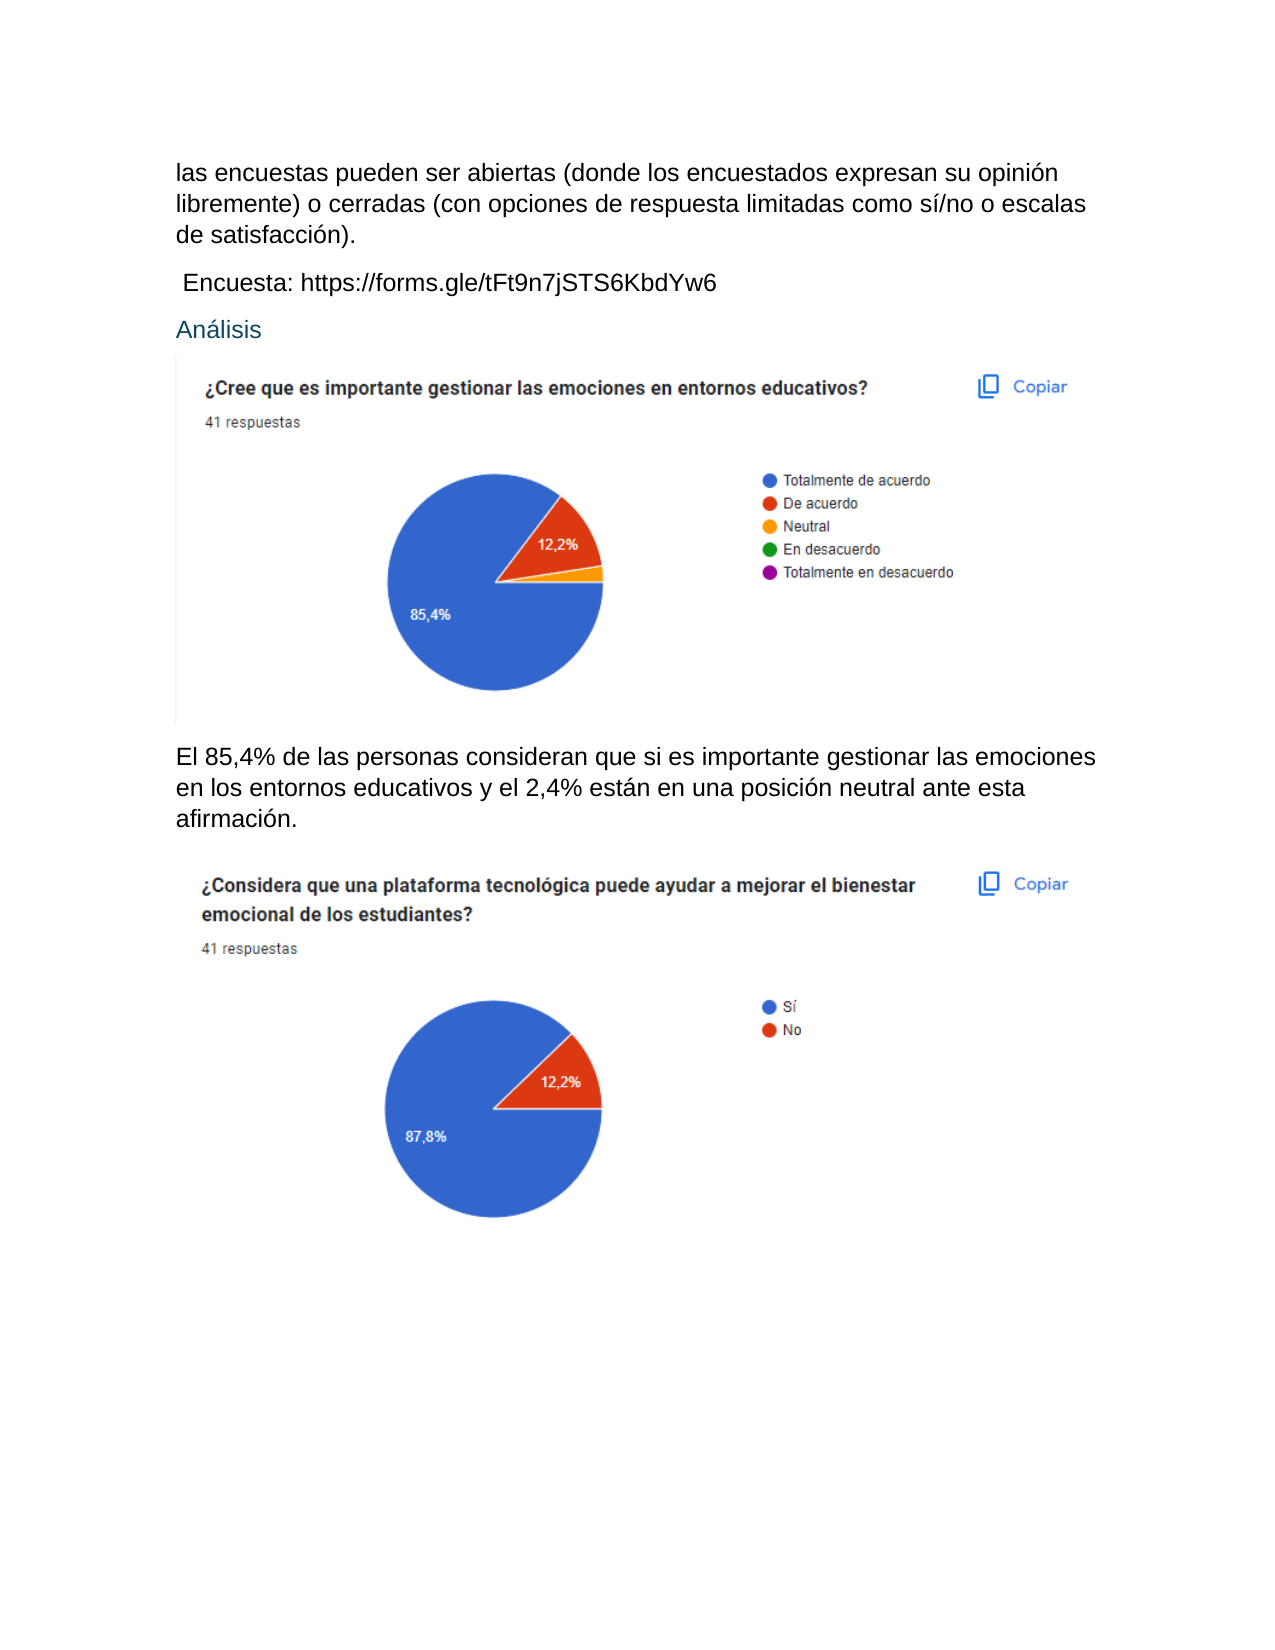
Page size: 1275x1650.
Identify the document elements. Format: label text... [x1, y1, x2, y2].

picture [175, 851, 1099, 1257]
text El 85,4% de las personas consideran que si es importante gestionar las emociones en los entornos educativos y el 2,4% están en una posición neutral ante esta afirmación. [176, 742, 1101, 833]
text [176, 158, 1101, 248]
picture [175, 356, 1099, 724]
subtitle Análisis [176, 315, 703, 344]
text Encuesta: https://forms.gle/tFt9n7jSTS6KbdYw6 [176, 267, 1101, 296]
